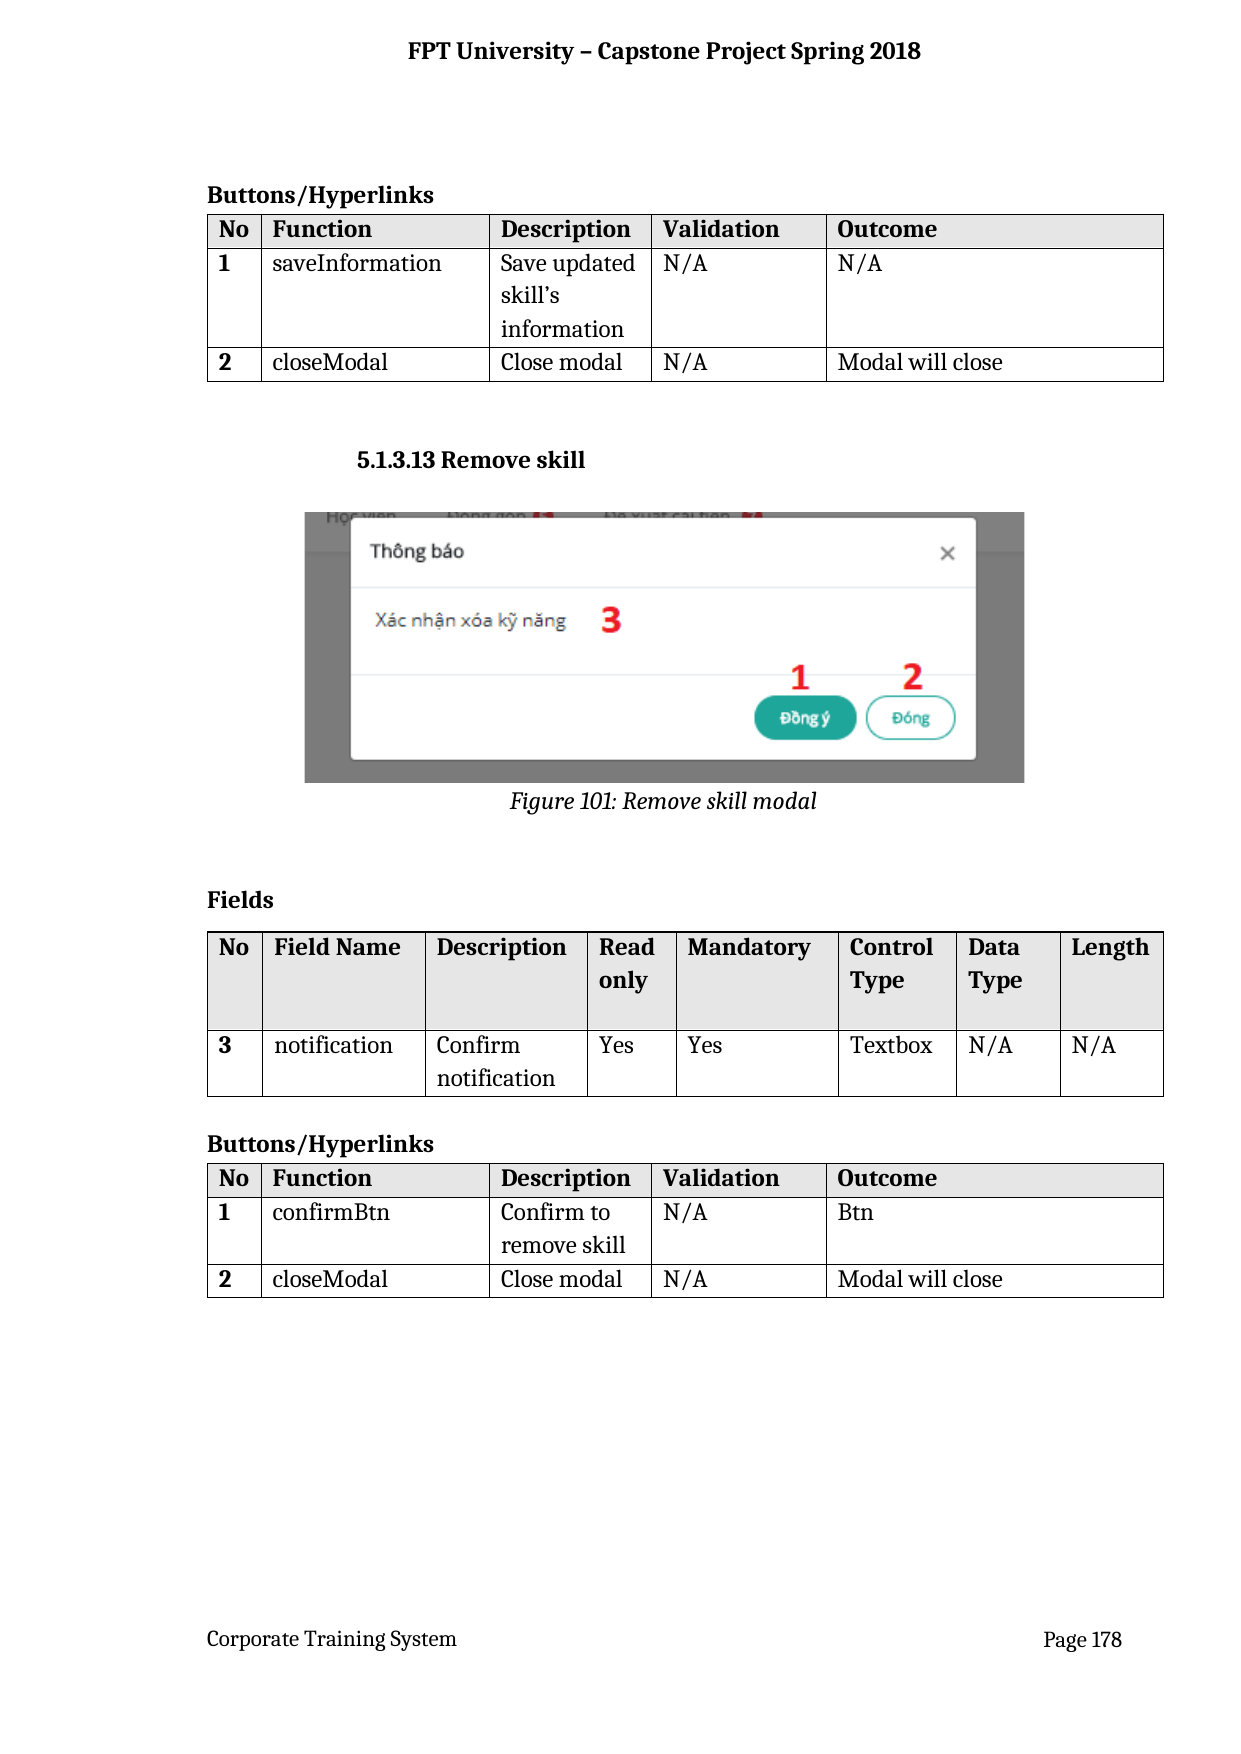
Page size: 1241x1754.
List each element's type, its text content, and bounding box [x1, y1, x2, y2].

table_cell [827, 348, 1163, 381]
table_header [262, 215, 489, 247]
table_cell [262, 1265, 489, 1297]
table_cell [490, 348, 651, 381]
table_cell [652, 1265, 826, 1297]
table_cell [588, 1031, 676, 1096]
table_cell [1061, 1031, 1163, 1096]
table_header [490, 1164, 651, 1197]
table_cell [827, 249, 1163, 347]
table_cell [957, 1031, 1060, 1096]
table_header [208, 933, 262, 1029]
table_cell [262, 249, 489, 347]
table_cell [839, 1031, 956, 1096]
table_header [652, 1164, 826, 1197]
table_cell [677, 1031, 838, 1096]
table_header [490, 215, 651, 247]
text Figure 101: Remove skill modal [207, 787, 1122, 815]
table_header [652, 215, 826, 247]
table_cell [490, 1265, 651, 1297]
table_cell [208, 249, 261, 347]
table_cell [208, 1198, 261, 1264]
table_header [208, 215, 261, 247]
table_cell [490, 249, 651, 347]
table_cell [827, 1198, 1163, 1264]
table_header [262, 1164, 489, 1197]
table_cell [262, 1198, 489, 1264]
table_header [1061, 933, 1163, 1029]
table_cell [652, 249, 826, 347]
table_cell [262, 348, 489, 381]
text Fields [207, 886, 1122, 915]
subtitle 5.1.3.13 Remove skill [357, 446, 1124, 475]
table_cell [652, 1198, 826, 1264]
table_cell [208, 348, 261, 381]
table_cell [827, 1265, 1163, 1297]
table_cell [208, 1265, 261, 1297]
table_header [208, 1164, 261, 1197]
text Buttons/Hyperlinks [207, 181, 1122, 209]
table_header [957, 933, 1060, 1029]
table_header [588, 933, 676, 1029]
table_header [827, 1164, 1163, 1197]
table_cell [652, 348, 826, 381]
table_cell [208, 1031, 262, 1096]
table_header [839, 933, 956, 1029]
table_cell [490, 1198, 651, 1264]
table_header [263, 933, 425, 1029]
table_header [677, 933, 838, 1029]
text Buttons/Hyperlinks [207, 1130, 1122, 1159]
picture [304, 512, 1025, 783]
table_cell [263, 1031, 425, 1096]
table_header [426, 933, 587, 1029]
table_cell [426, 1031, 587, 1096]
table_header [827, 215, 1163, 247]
